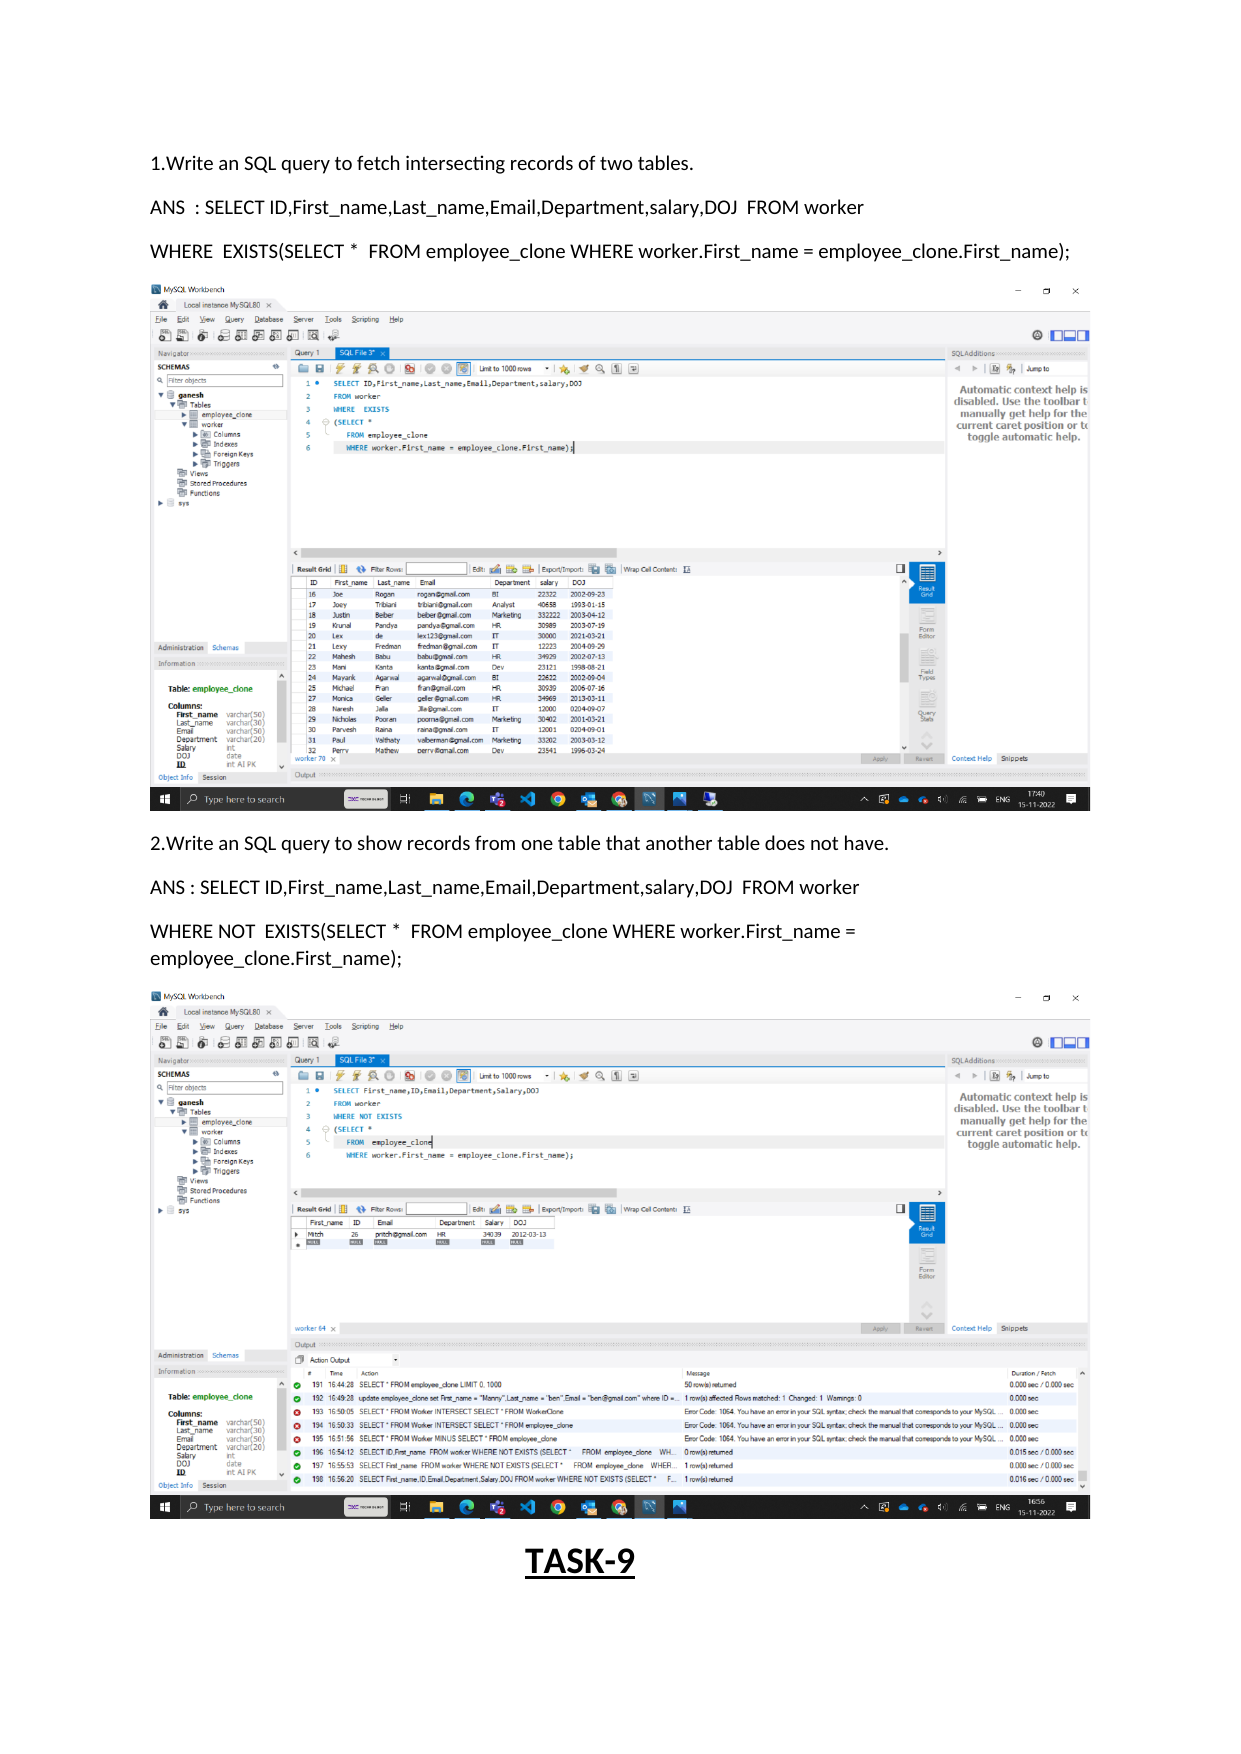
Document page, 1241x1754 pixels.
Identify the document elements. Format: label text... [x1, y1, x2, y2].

picture [150, 282, 1091, 811]
text WHERE EXISTS(SELECT * FROM employee_clone WHERE worker.First_name = employee_clone.First_name); [150, 238, 1090, 263]
text WHERE NOT EXISTS(SELECT * FROM employee_clone WHERE worker.First_name = employee_clone.First_name); [150, 918, 1090, 971]
text TASK-9 [450, 1537, 1090, 1583]
text ANS : SELECT ID,First_name,Last_name,Email,Department,salary,DOJ FROM worker [150, 874, 1090, 899]
text ANS : SELECT ID,First_name,Last_name,Email,Department,salary,DOJ FROM worker [150, 194, 1090, 219]
text 1.Write an SQL query to fetch intersecting records of two tables. [150, 150, 1090, 175]
picture [150, 989, 1091, 1519]
text 2.Write an SQL query to show records from one table that another table does not have. [150, 830, 1090, 855]
